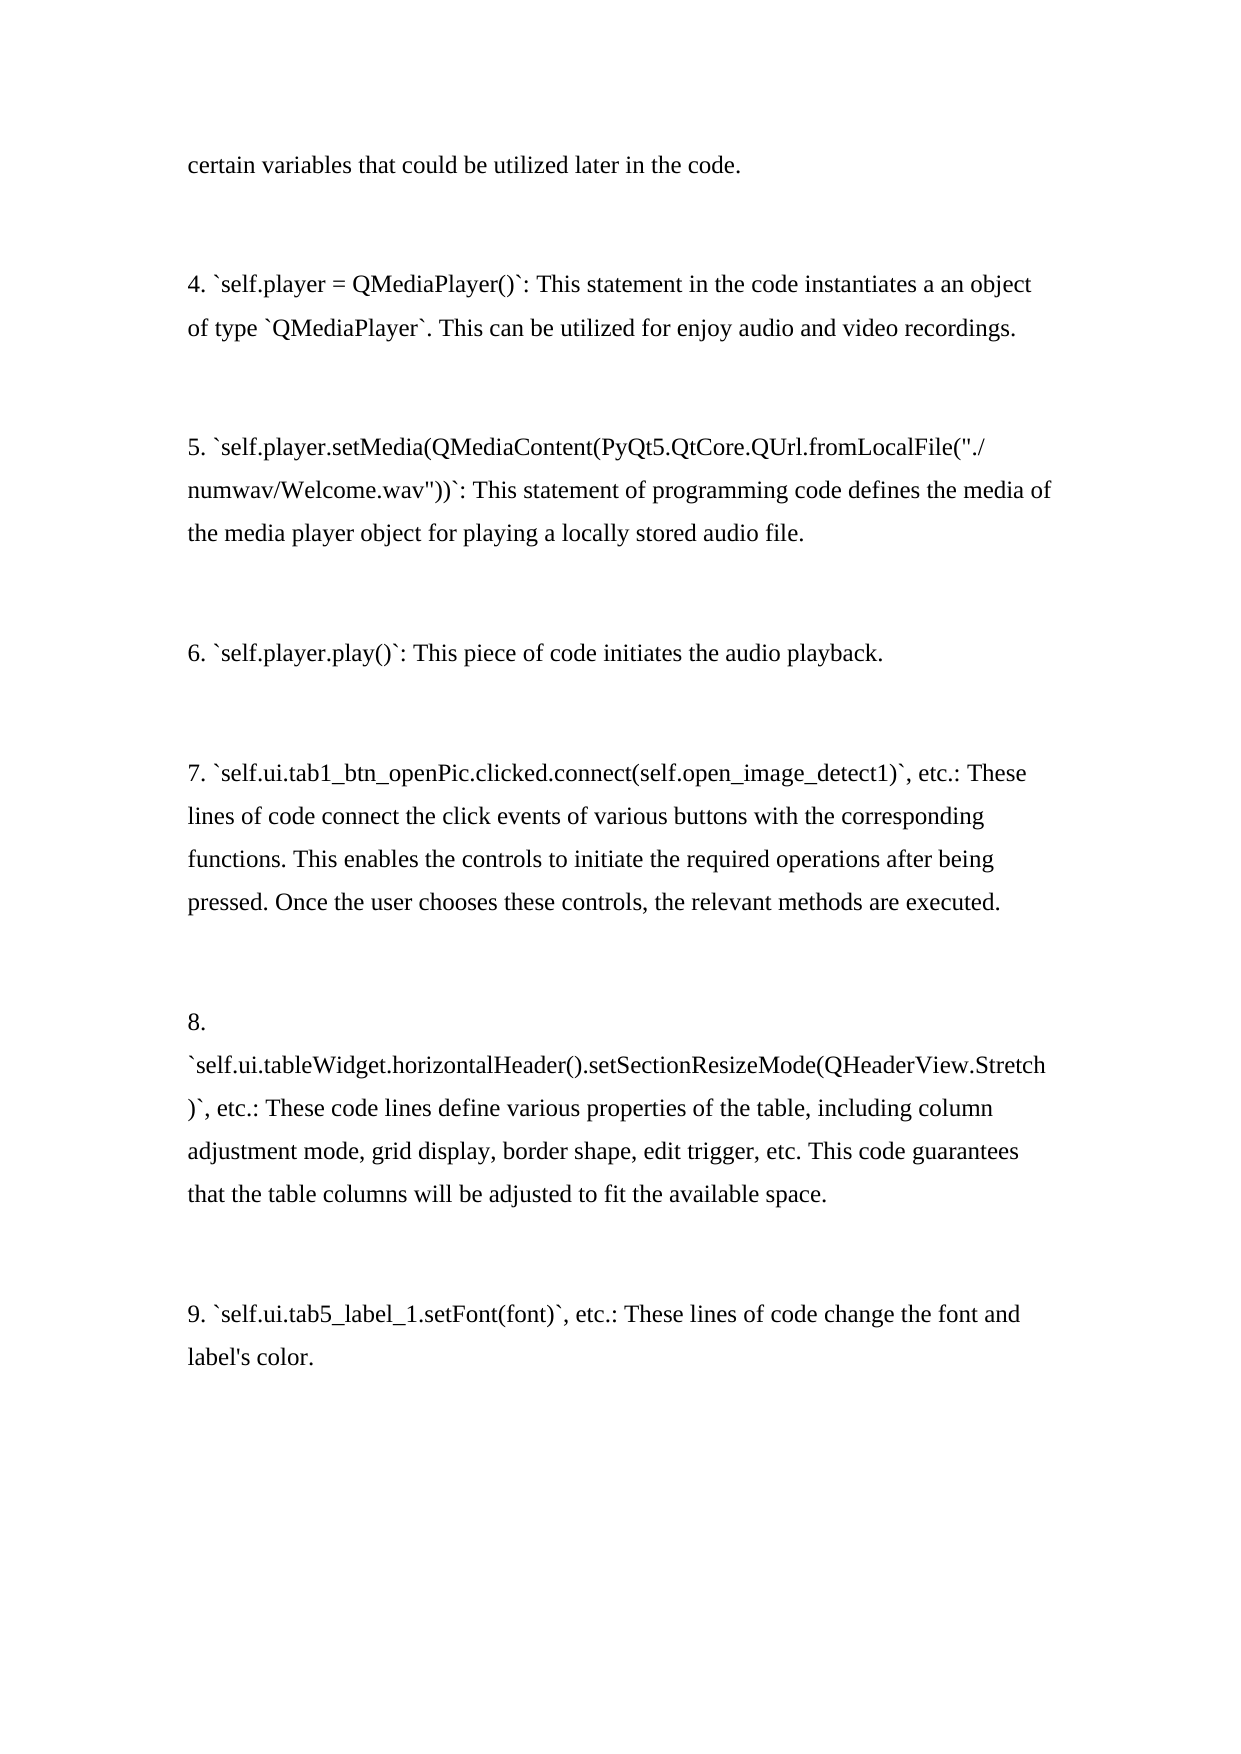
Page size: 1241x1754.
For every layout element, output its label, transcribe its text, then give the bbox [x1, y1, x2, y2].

text 6. `self.player.play()`: This piece of code initiates the audio playback. [187, 638, 1053, 667]
text 7. `self.ui.tab1_btn_openPic.clicked.connect(self.open_image_detect1)`, etc.: These lines of code connect the click events of various buttons with the corresponding functions. This enables the controls to initiate the required operations after being pressed. Once the user chooses these controls, the relevant methods are executed. [187, 758, 1053, 916]
text 5. `self.player.setMedia(QMediaContent(PyQt5.QtCore.QUrl.fromLocalFile("./numwav/Welcome.wav"))`: This statement of programming code defines the media of the media player object for playing a locally stored audio file. [187, 432, 1053, 547]
text 9. `self.ui.tab5_label_1.setFont(font)`, etc.: These lines of code change the font and label's color. [187, 1299, 1053, 1371]
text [187, 150, 1053, 179]
text 4. `self.player = QMediaPlayer()`: This statement in the code instantiates a an object of type `QMediaPlayer`. This can be utilized for enjoy audio and video recordings. [187, 269, 1053, 341]
text 8. `self.ui.tableWidget.horizontalHeader().setSectionResizeMode(QHeaderView.Stretch)`, etc.: These code lines define various properties of the table, including column adjustment mode, grid display, border shape, edit trigger, etc. This code guarantees that the table columns will be adjusted to fit the available space. [187, 1007, 1053, 1208]
